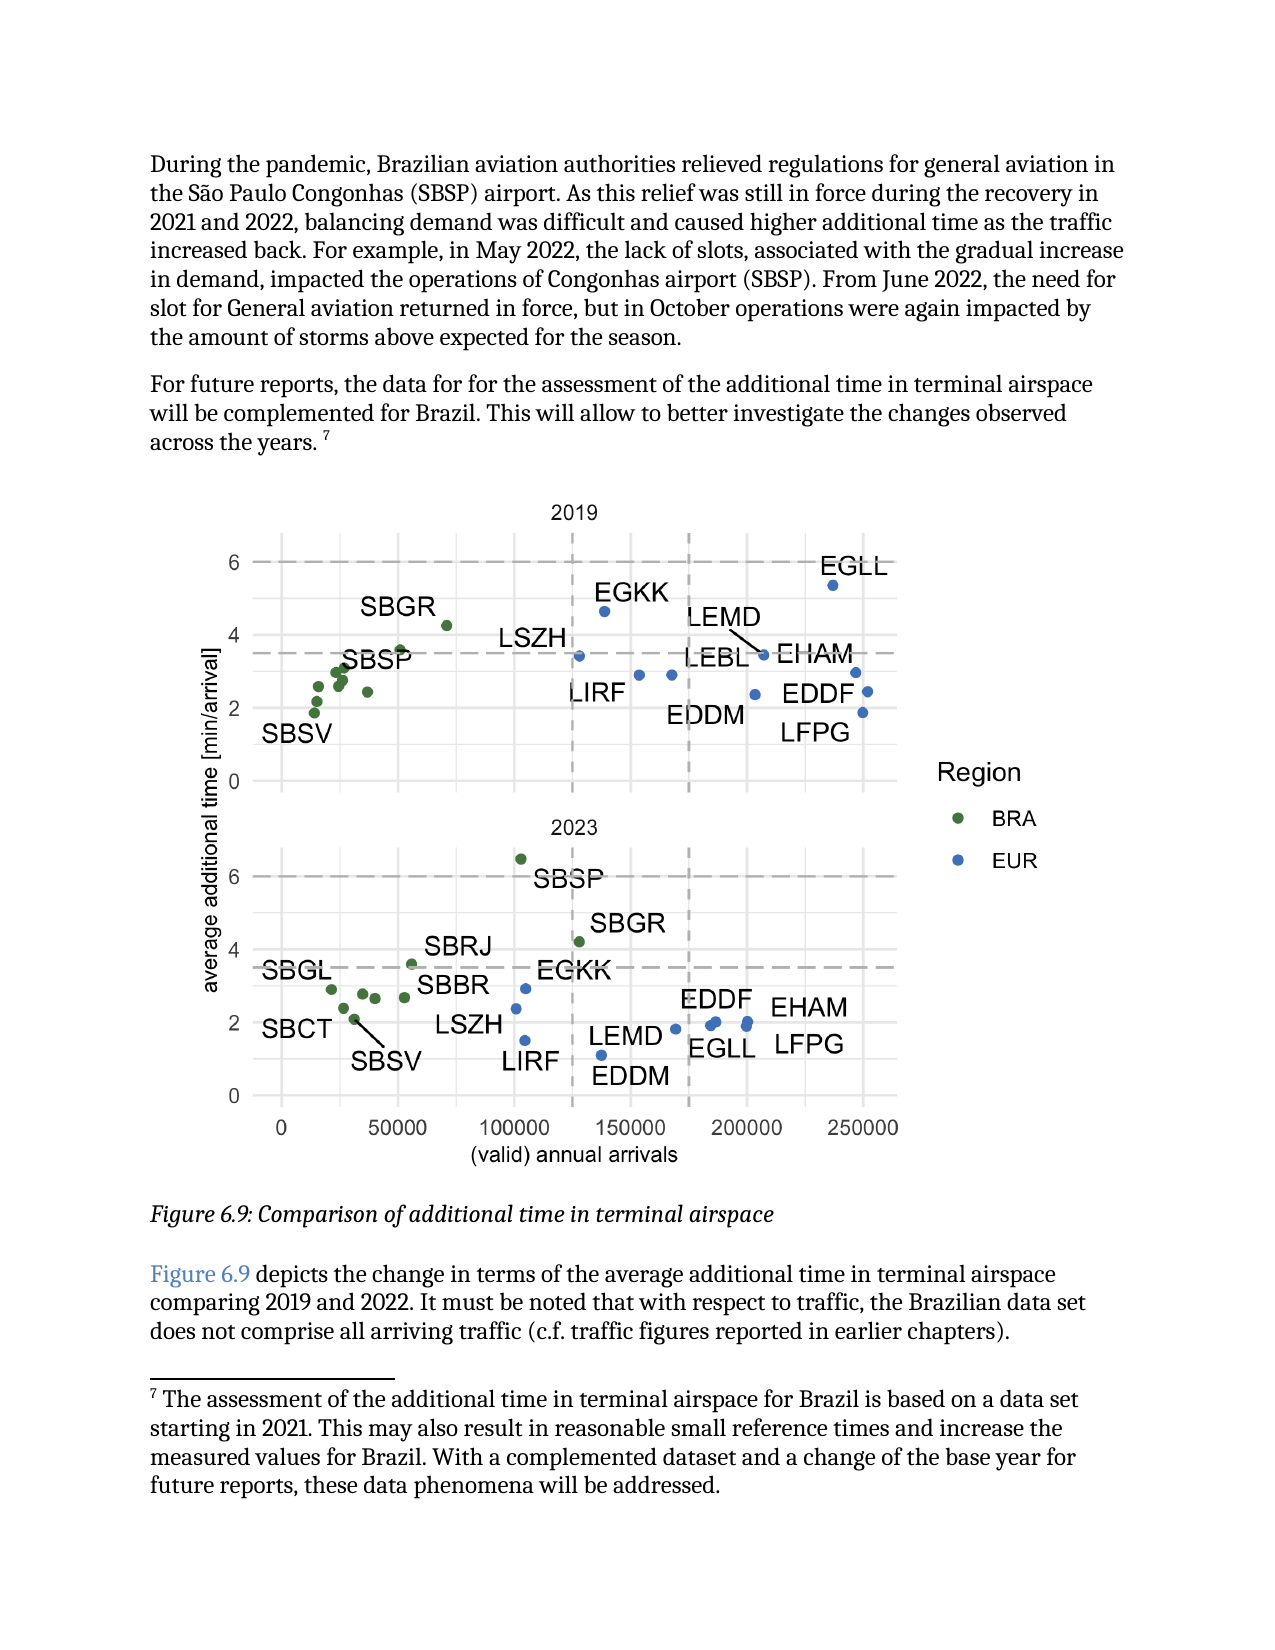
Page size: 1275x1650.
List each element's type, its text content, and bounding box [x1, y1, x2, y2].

text For future reports, the data for for the assessment of the additional time in terminal airspace will be complemented for Brazil. This will allow to better investigate the changes observed across the years. [150, 370, 1125, 456]
picture [188, 478, 1064, 1179]
table_header Figure 6.9: Comparison of additional time in terminal airspace [139, 475, 1114, 1241]
text Figure 6.9 depicts the change in terms of the average additional time in terminal airspace comparing 2019 and 2022. It must be noted that with respect to traffic, the Brazilian data set does not comprise all arriving traffic (c.f. traffic figures reported in earlier chapters). [150, 1259, 1125, 1346]
text During the pandemic, Brazilian aviation authorities relieved regulations for general aviation in the São Paulo Congonhas (SBSP) airport. As this relief was still in force during the recovery in 2021 and 2022, balancing demand was difficult and caused higher additional time as the traffic increased back. For example, in May 2022, the lack of slots, associated with the gradual increase in demand, impacted the operations of Congonhas airport (SBSP). From June 2022, the need for slot for General aviation returned in force, but in October operations were again impacted by the amount of storms above expected for the season. [150, 150, 1125, 351]
